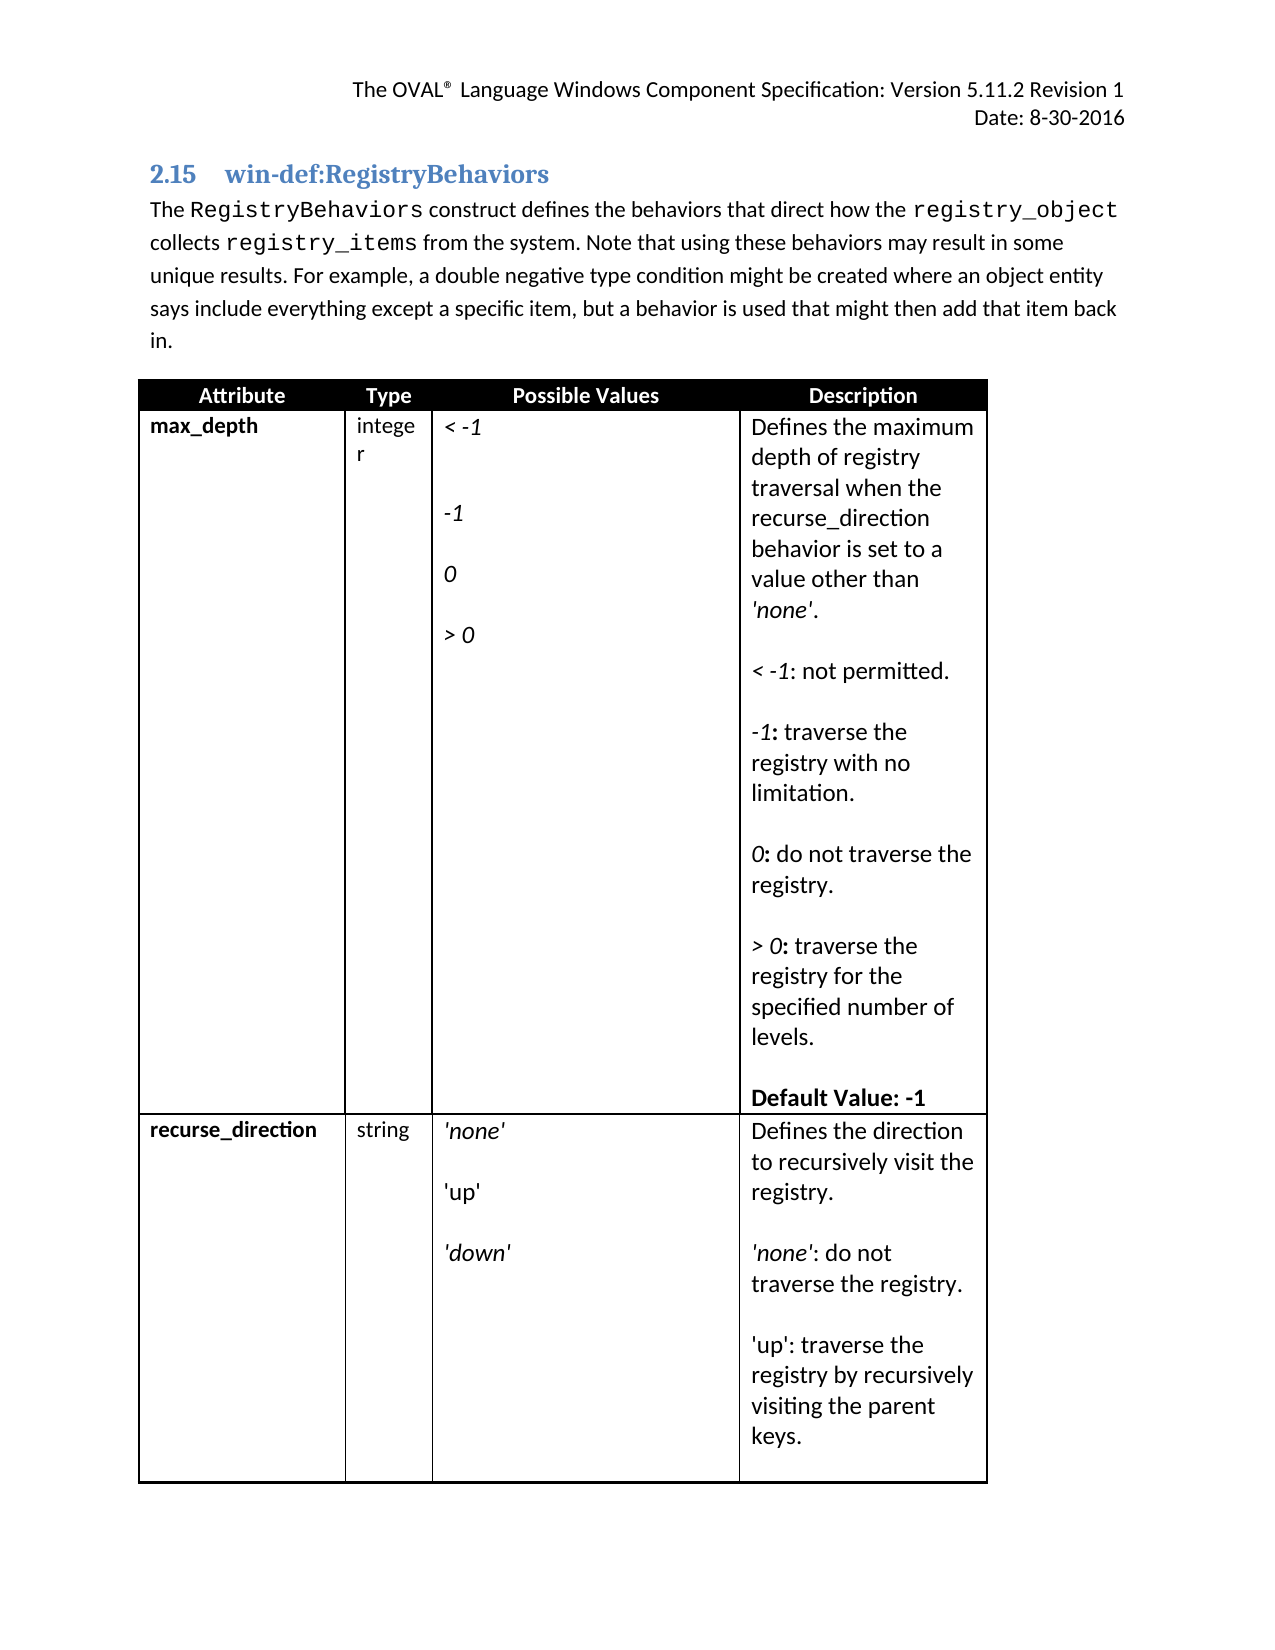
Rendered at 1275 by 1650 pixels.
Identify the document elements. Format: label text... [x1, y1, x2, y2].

table_cell string [346, 1115, 432, 1481]
table_cell Defines the maximum depth of registry traversal when the recurse_direction behavior is set to a value other than 'none'. < -1: not permitted. -1: traverse the registry with no limitation. 0: do not traverse the registry. > 0: traverse the registry for the specified number of levels. Default Value: -1 [741, 411, 986, 1113]
table_header Possible Values [433, 381, 739, 409]
table_header Type [346, 381, 432, 409]
table_header Attribute [140, 381, 345, 409]
table_cell 'none' 'up' 'down' [433, 1115, 739, 1481]
subtitle win-def:RegistryBehaviors [150, 159, 1125, 190]
table_cell max_depth [140, 411, 344, 1113]
table_cell < -1 -1 0 > 0 [433, 411, 739, 1113]
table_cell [740, 1115, 986, 1481]
table_header Description [740, 381, 986, 409]
table_cell integer [346, 411, 431, 1113]
table_cell recurse_direction [140, 1115, 345, 1481]
text The RegistryBehaviors construct defines the behaviors that direct how the registry_object collects registry_items from the system. Note that using these behaviors may result in some unique results. For example, a double negative type condition might be created where an object entity says include everything except a specific item, but a behavior is used that might then add that item back in. [150, 195, 1125, 354]
